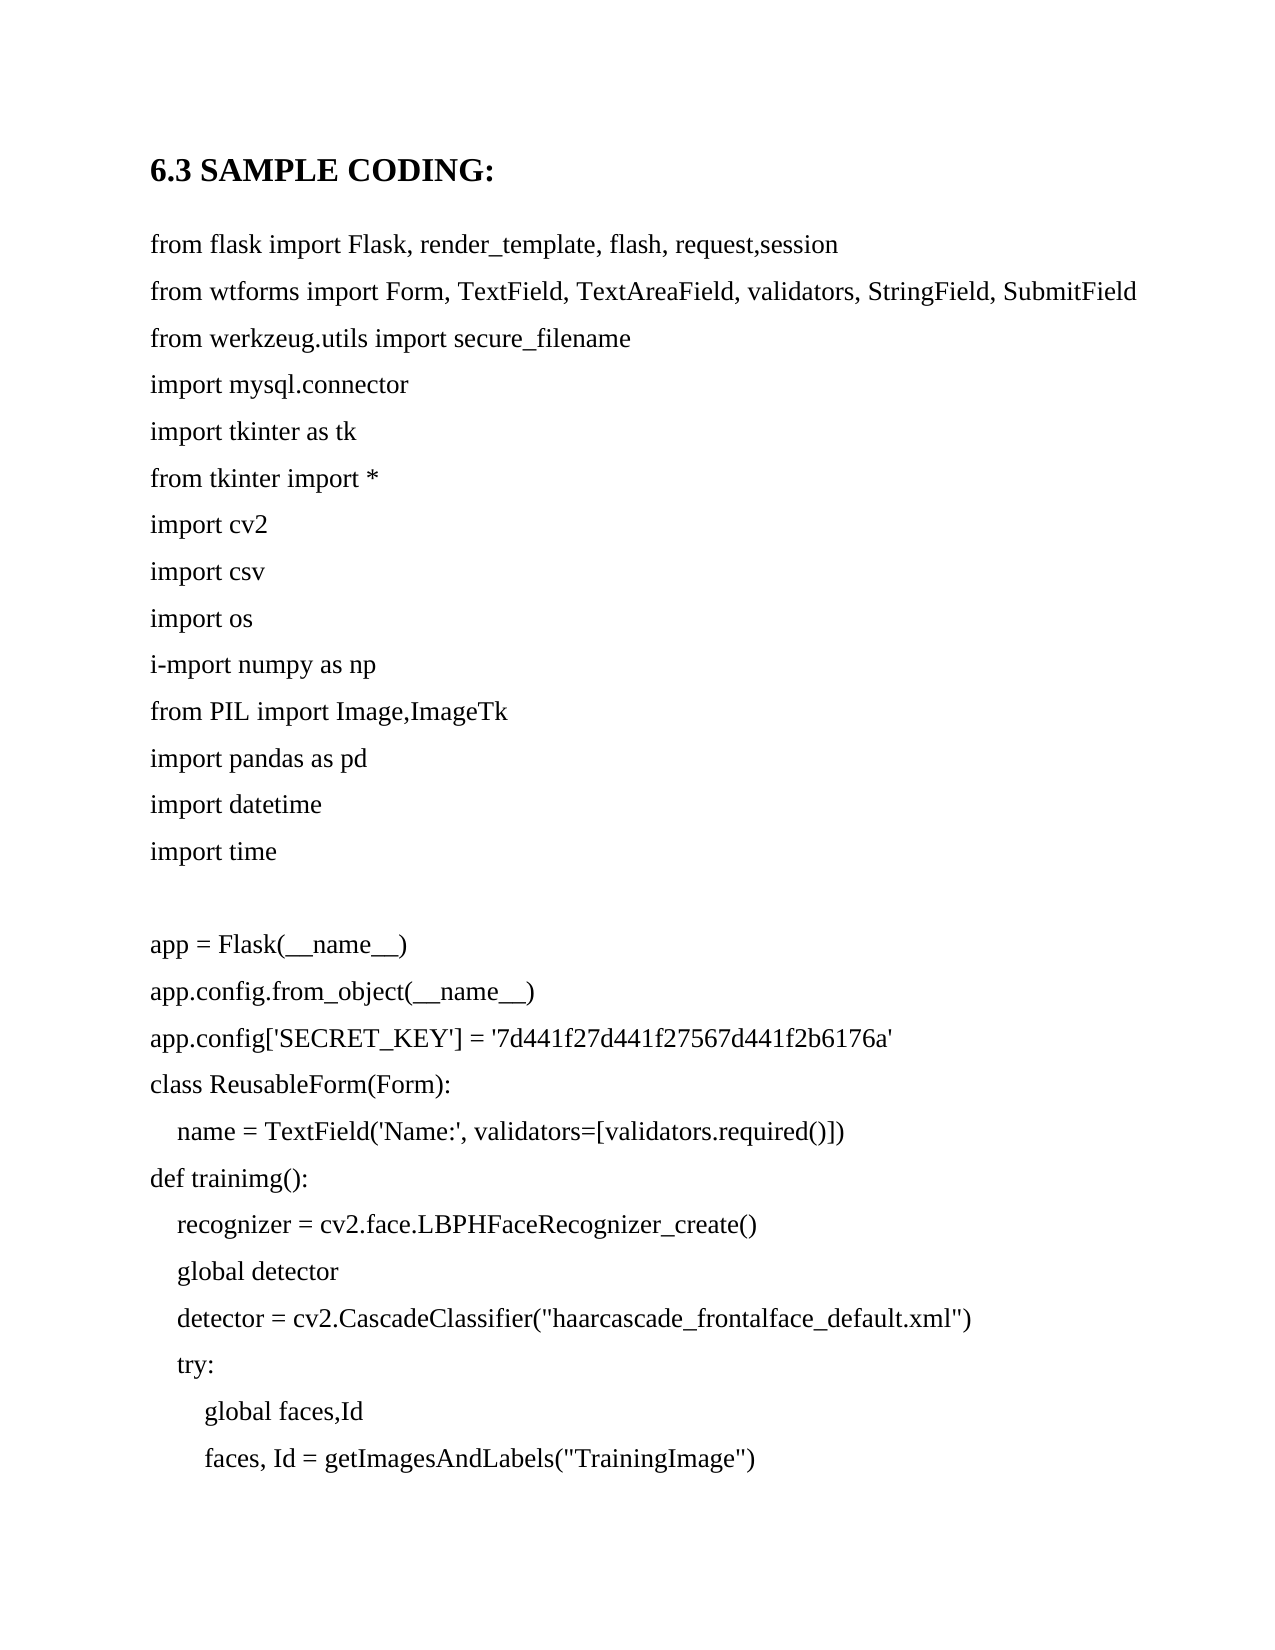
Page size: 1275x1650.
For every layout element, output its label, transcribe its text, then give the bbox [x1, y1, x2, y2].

text 6.3 SAMPLE CODING: [150, 150, 1181, 188]
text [150, 228, 1181, 1473]
